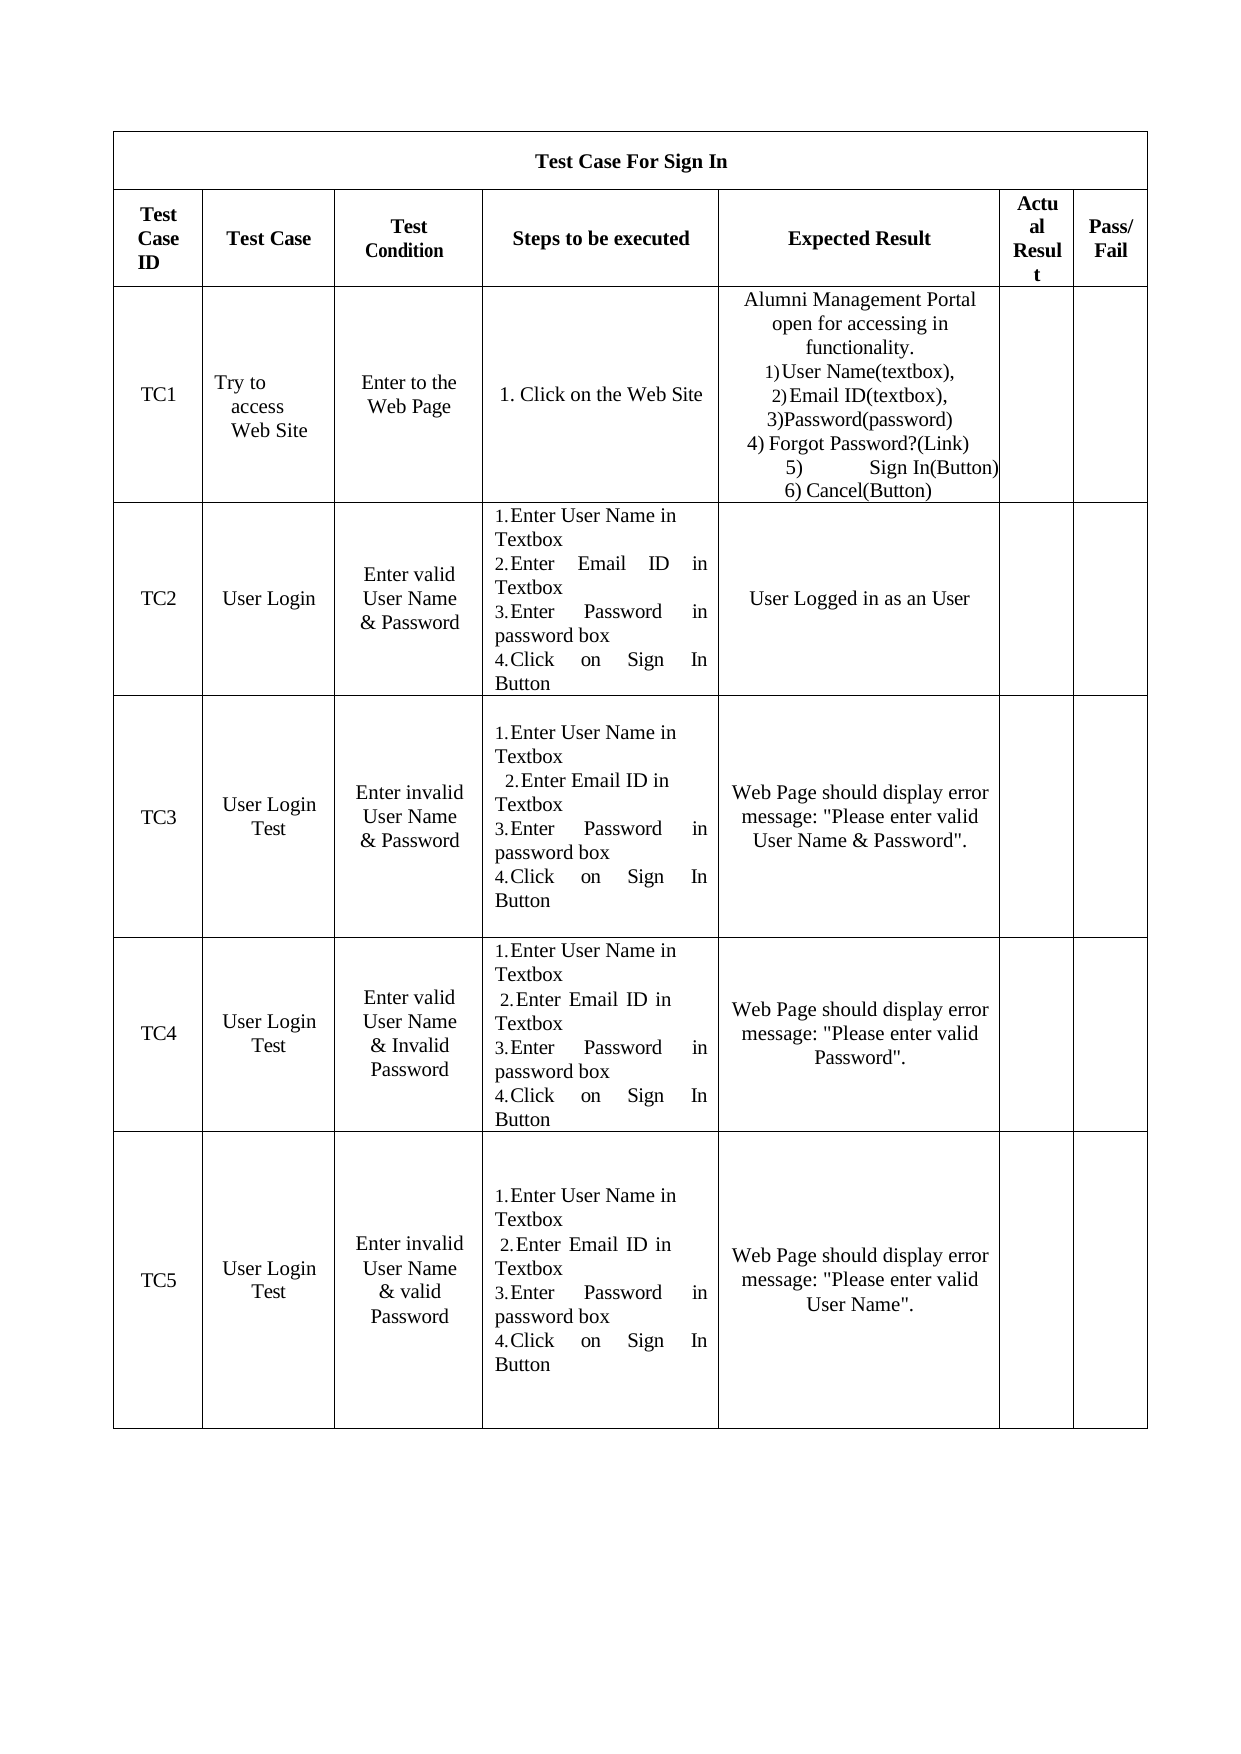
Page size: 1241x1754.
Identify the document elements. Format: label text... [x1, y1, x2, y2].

table_cell Web Page should display error message: "Please enter valid User Name". [719, 1132, 999, 1428]
table_cell Test Case [203, 190, 334, 286]
table_cell User Logged in as an User [719, 503, 999, 695]
table_cell TC4 [114, 938, 202, 1131]
table_cell [1074, 696, 1147, 937]
table_cell [1074, 938, 1147, 1131]
table_cell Web Page should display error message: "Please enter valid User Name & Password". [719, 696, 999, 937]
table_cell TC3 [114, 696, 202, 937]
table_cell Enter User Name in Textbox Enter Email ID in Textbox Enter Password in password box Click on Sign In Button [483, 696, 718, 937]
table_cell Try to access Web Site [203, 287, 334, 502]
table_cell User Login Test [203, 938, 334, 1131]
table_cell Enter invalid User Name & valid Password [335, 1132, 482, 1428]
table_cell Steps to be executed [483, 190, 718, 286]
table_cell 1. Click on the Web Site [483, 287, 718, 502]
table_cell TC5 [114, 1132, 202, 1428]
table_cell User Login Test [203, 696, 334, 937]
table_cell Enter valid User Name & Invalid Password [335, 938, 482, 1131]
table_cell Alumni Management Portal open for accessing in functionality. User Name(textbox), Email ID(textbox), 3)Password(password) Forgot Password?(Link) Sign In(Button) Cancel(Button) [719, 287, 999, 502]
table_cell TC2 [114, 503, 202, 695]
table_cell Test Case For Sign In [114, 132, 1147, 189]
table_cell Enter invalid User Name & Password [335, 696, 482, 937]
table_cell Enter User Name in Textbox Enter Email ID in Textbox Enter Password in password box Click on Sign In Button [483, 1132, 718, 1428]
table_cell [1000, 938, 1073, 1131]
table_cell Expected Result [719, 190, 999, 286]
table_cell [1074, 503, 1147, 695]
table_cell [1000, 1132, 1073, 1428]
table_cell User Login [203, 503, 334, 695]
table_cell Pass/ Fail [1074, 190, 1147, 286]
table_cell TC1 [114, 287, 202, 502]
table_cell [1074, 287, 1147, 502]
table_cell [1000, 503, 1073, 695]
table_cell Web Page should display error message: "Please enter valid Password". [719, 938, 999, 1131]
table_cell User Login Test [203, 1132, 334, 1428]
table_cell Enter to the Web Page [335, 287, 482, 502]
table_cell Test Condition [335, 190, 482, 286]
table_cell Actu al Resul t [1000, 190, 1073, 286]
table_cell Enter User Name in Textbox Enter Email ID in Textbox Enter Password in password box Click on Sign In Button [483, 503, 718, 695]
table_cell [1000, 696, 1073, 937]
table_cell Enter valid User Name & Password [335, 503, 482, 695]
table_cell [1000, 287, 1073, 502]
table_cell Enter User Name in Textbox Enter Email ID in Textbox Enter Password in password box Click on Sign In Button [483, 938, 718, 1131]
table_cell [1074, 1132, 1147, 1428]
table_cell Test Case ID [114, 190, 202, 286]
